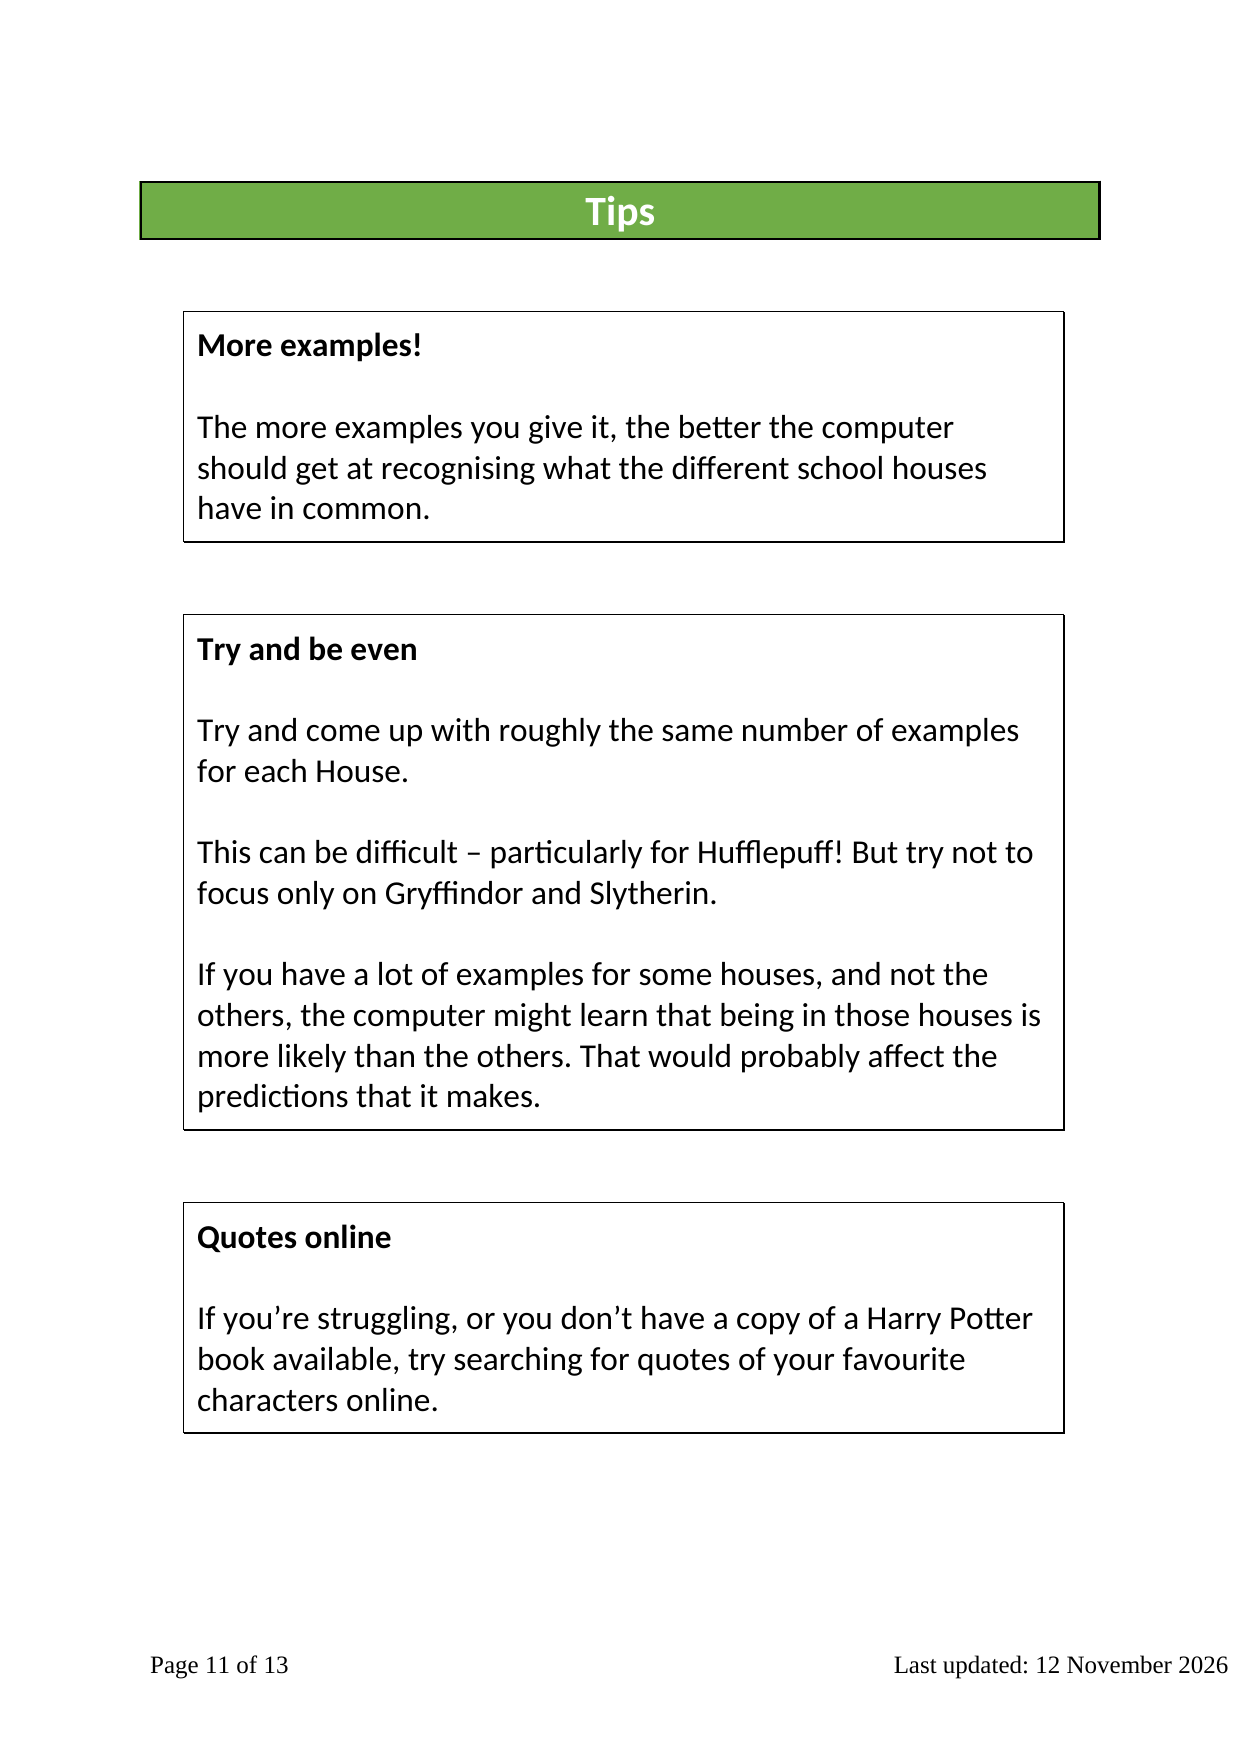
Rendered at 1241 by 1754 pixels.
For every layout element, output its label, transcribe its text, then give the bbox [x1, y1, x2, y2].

text More examples! [184, 312, 1063, 365]
text Tips [142, 183, 1098, 238]
text Try and be even [184, 615, 1063, 668]
text Quotes online [184, 1203, 1063, 1256]
text If you’re struggling, or you don’t have a copy of a Harry Potter book available, try searching for quotes of your favourite characters online. [184, 1283, 1063, 1432]
text The more examples you give it, the better the computer should get at recognising what the different school houses have in common. [184, 392, 1063, 541]
text If you have a lot of examples for some houses, and not the others, the computer might learn that being in those houses is more likely than the others. That would probably affect the predictions that it makes. [184, 940, 1063, 1129]
text This can be difficult – particularly for Hufflepuff! But try not to focus only on Gryffindor and Slytherin. [184, 818, 1063, 913]
text Try and come up with roughly the same number of examples for each House. [184, 695, 1063, 790]
